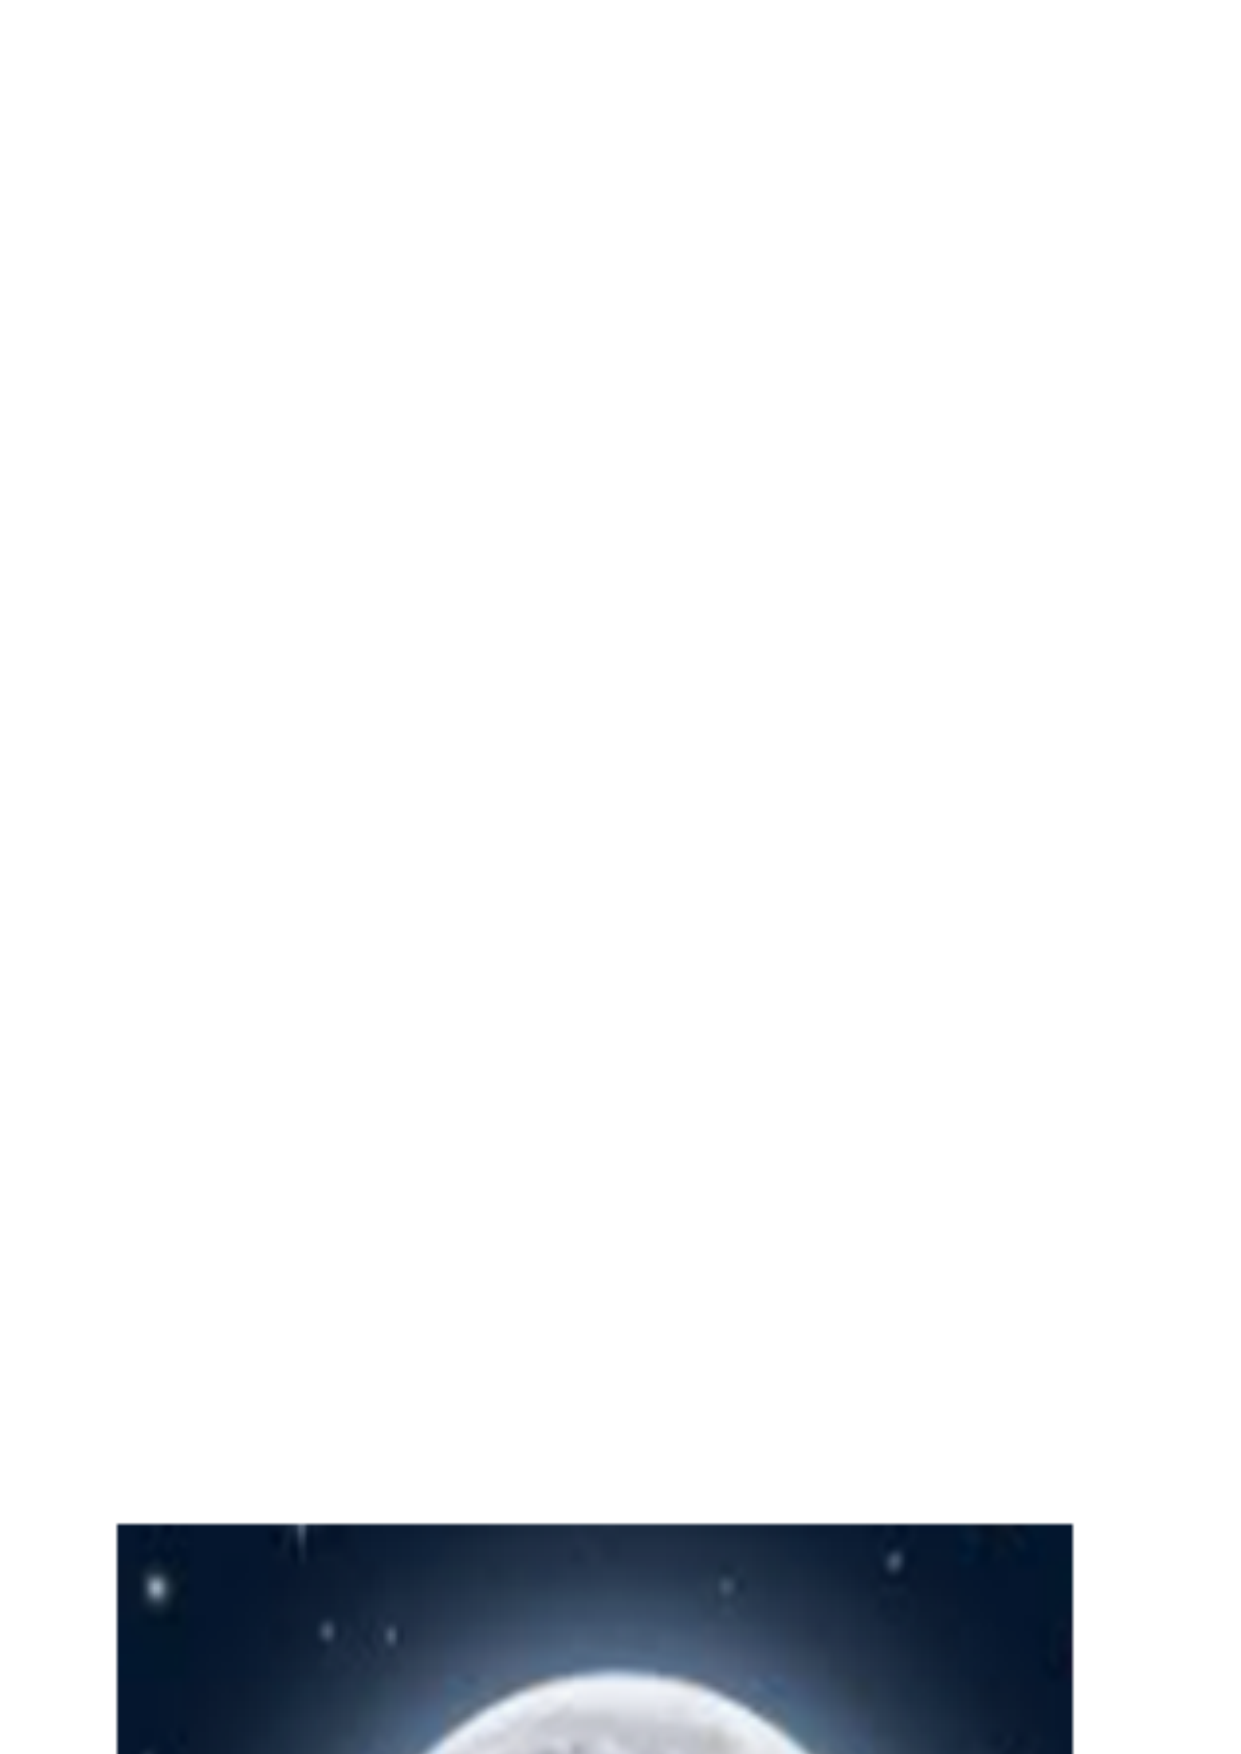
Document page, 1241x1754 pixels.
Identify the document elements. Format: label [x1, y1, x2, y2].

picture [91, 1510, 1090, 1754]
